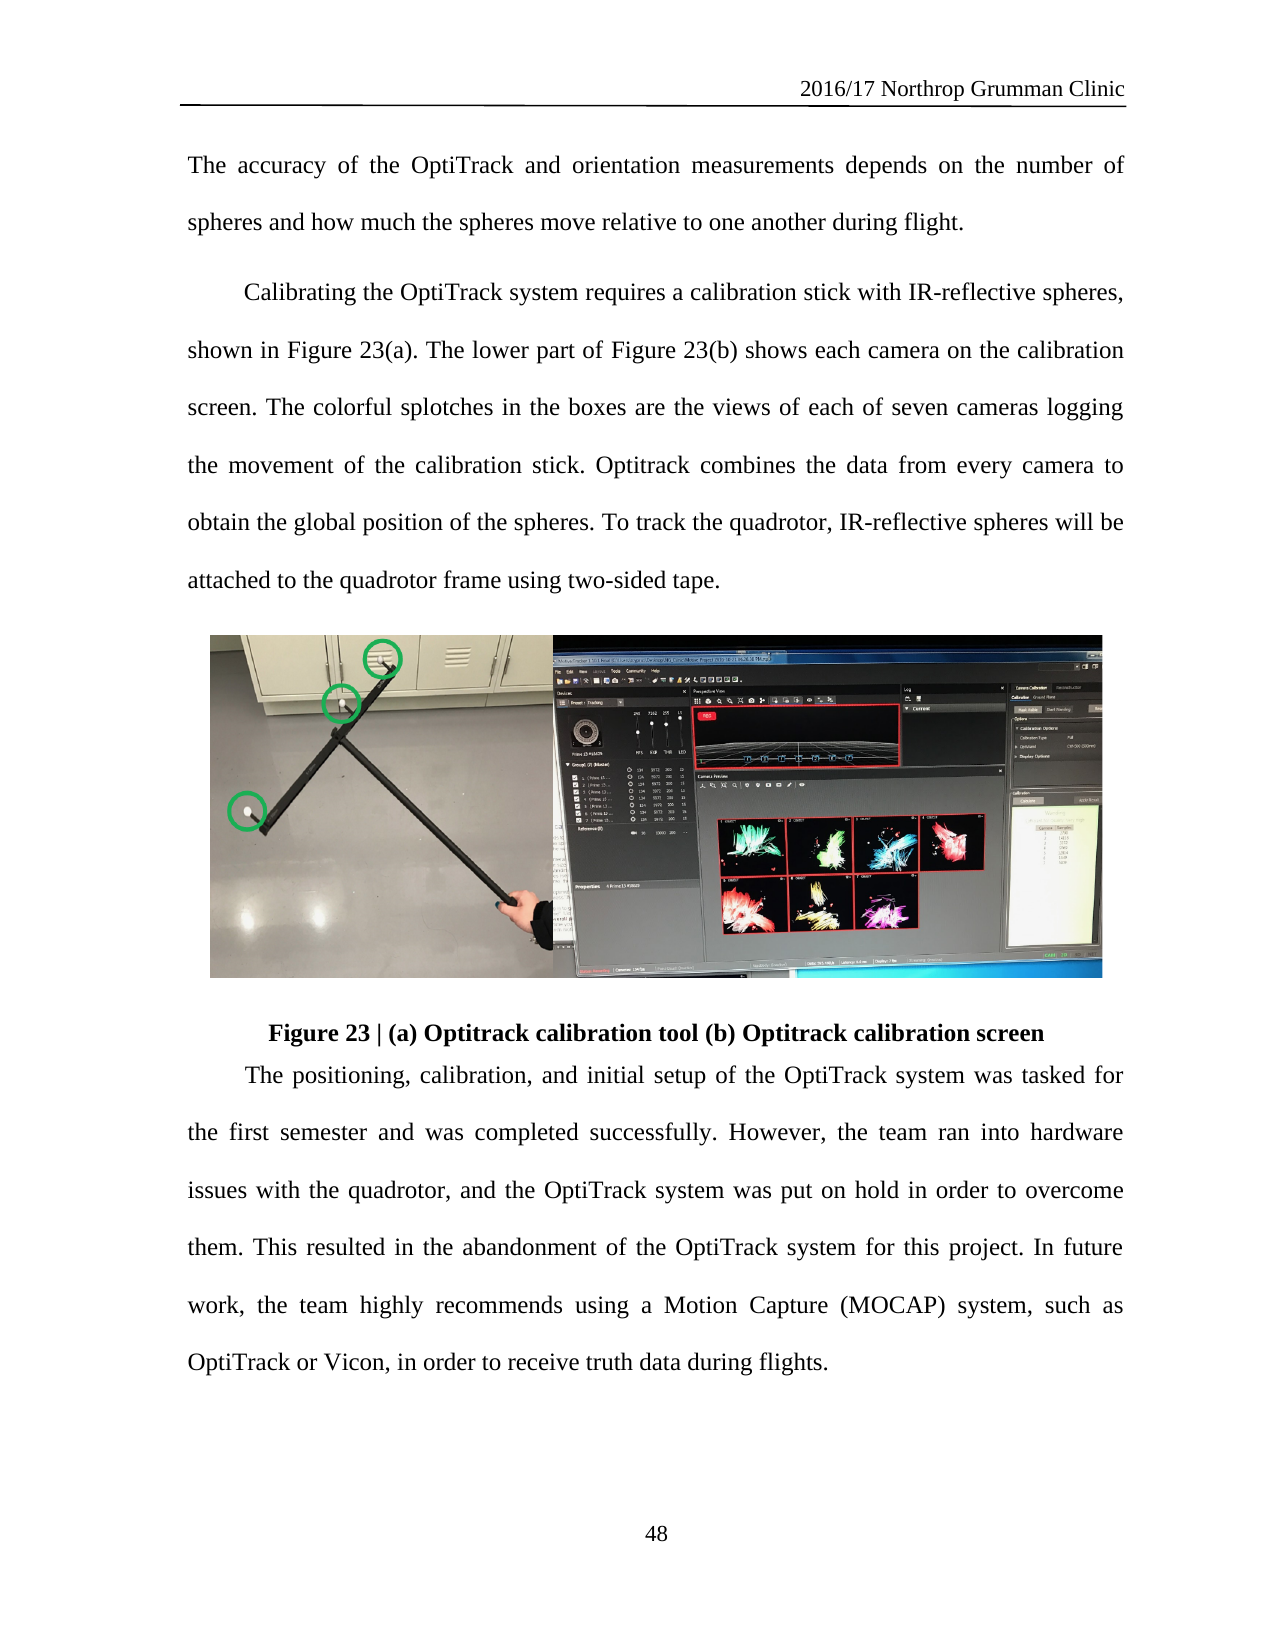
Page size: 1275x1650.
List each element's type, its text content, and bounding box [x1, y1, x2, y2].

text The positioning, calibration, and initial setup of the OptiTrack system was tasked for the first semester and was completed successfully. However, the team ran into hardware issues with the quadrotor, and the OptiTrack system was put on hold in order to overcome them. This resulted in the abandonment of the OptiTrack system for this project. In future work, the team highly recommends using a Motion Capture (MOCAP) system, such as OptiTrack or Vicon, in order to receive truth data during flights. [187, 1060, 1125, 1376]
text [187, 150, 1125, 236]
picture [210, 635, 1103, 978]
text Figure 23 | (a) Optitrack calibration tool (b) Optitrack calibration screen [187, 1018, 1125, 1047]
text Calibrating the OptiTrack system requires a calibration stick with IR-reflective spheres, shown in Figure 23(a). The lower part of Figure 23(b) shows each camera on the calibration screen. The colorful splotches in the boxes are the views of each of seven cameras logging the movement of the calibration stick. Optitrack combines the data from every camera to obtain the global position of the spheres. To track the quadrotor, IR-reflective spheres will be attached to the quadrotor frame using two-sided tape. [187, 277, 1125, 594]
